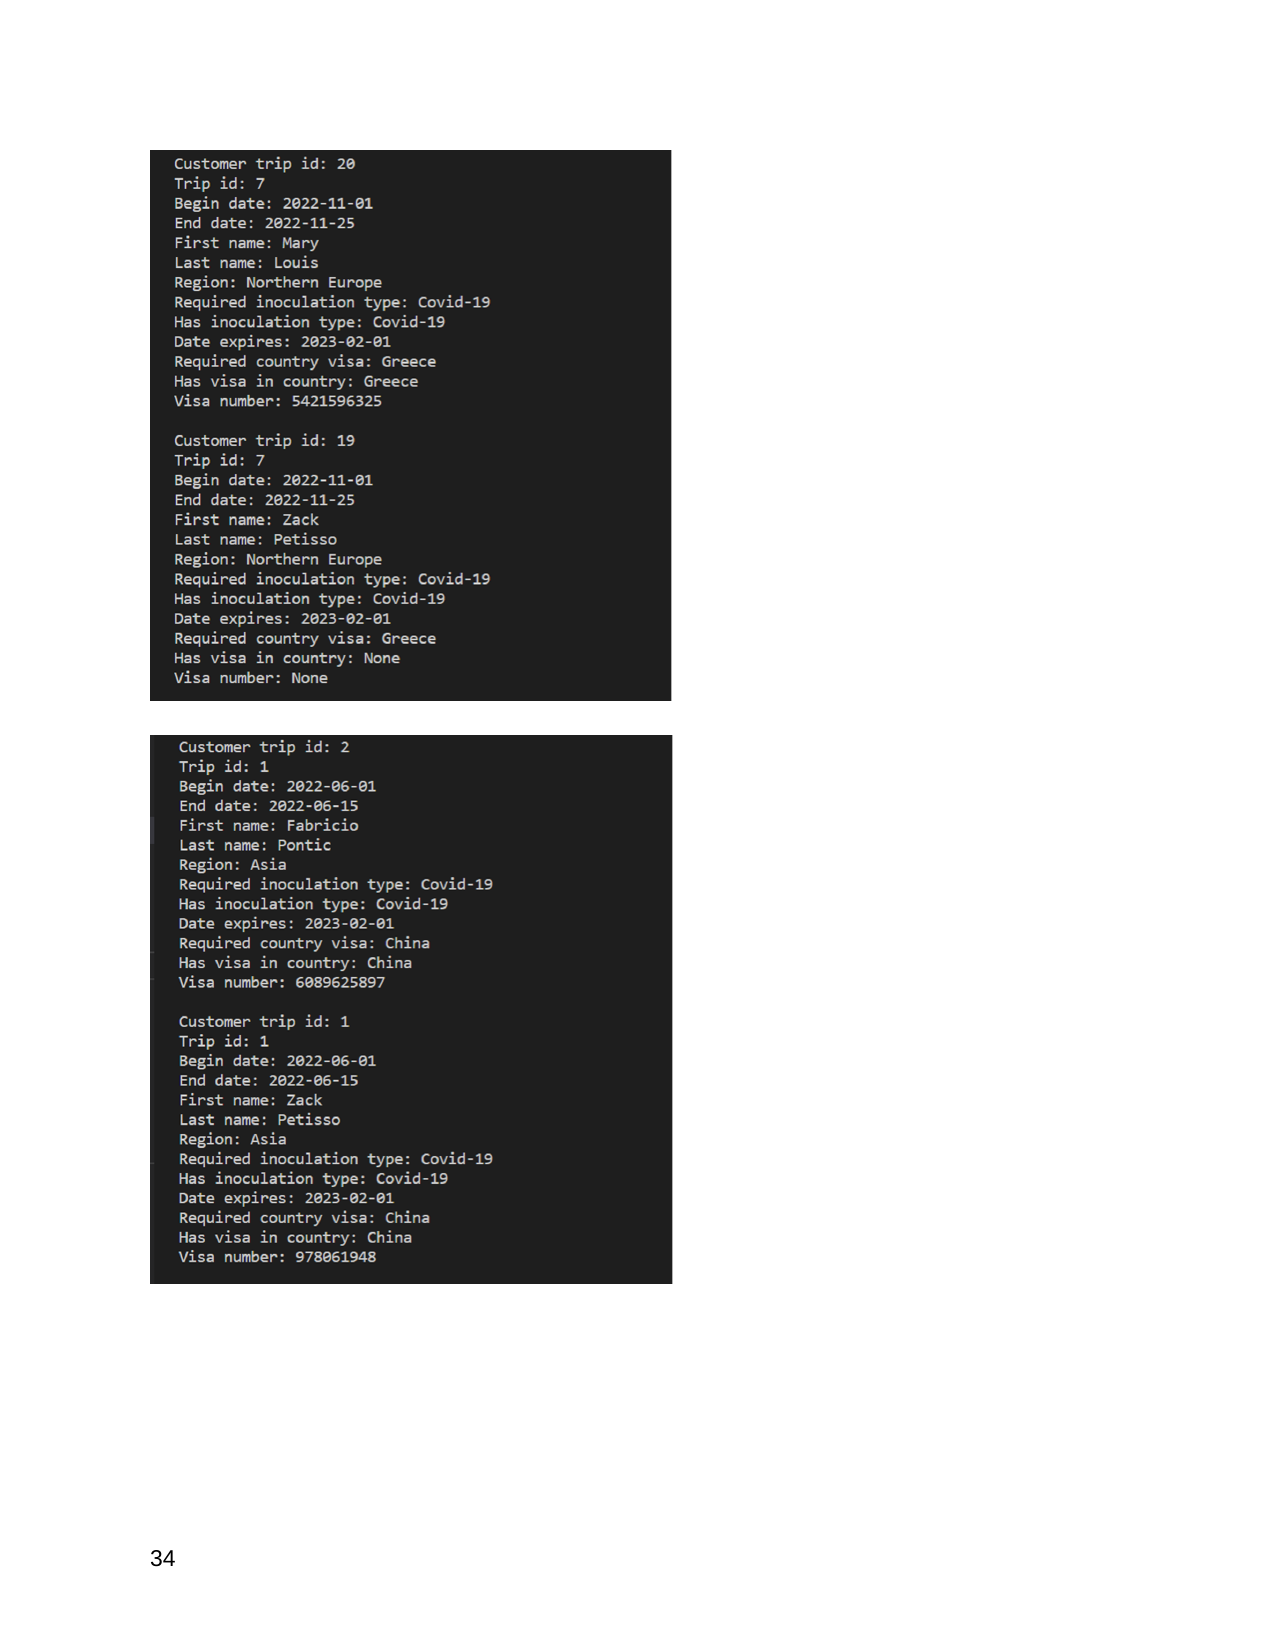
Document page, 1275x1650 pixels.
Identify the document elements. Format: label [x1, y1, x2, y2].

picture [150, 735, 673, 1284]
picture [150, 150, 672, 701]
